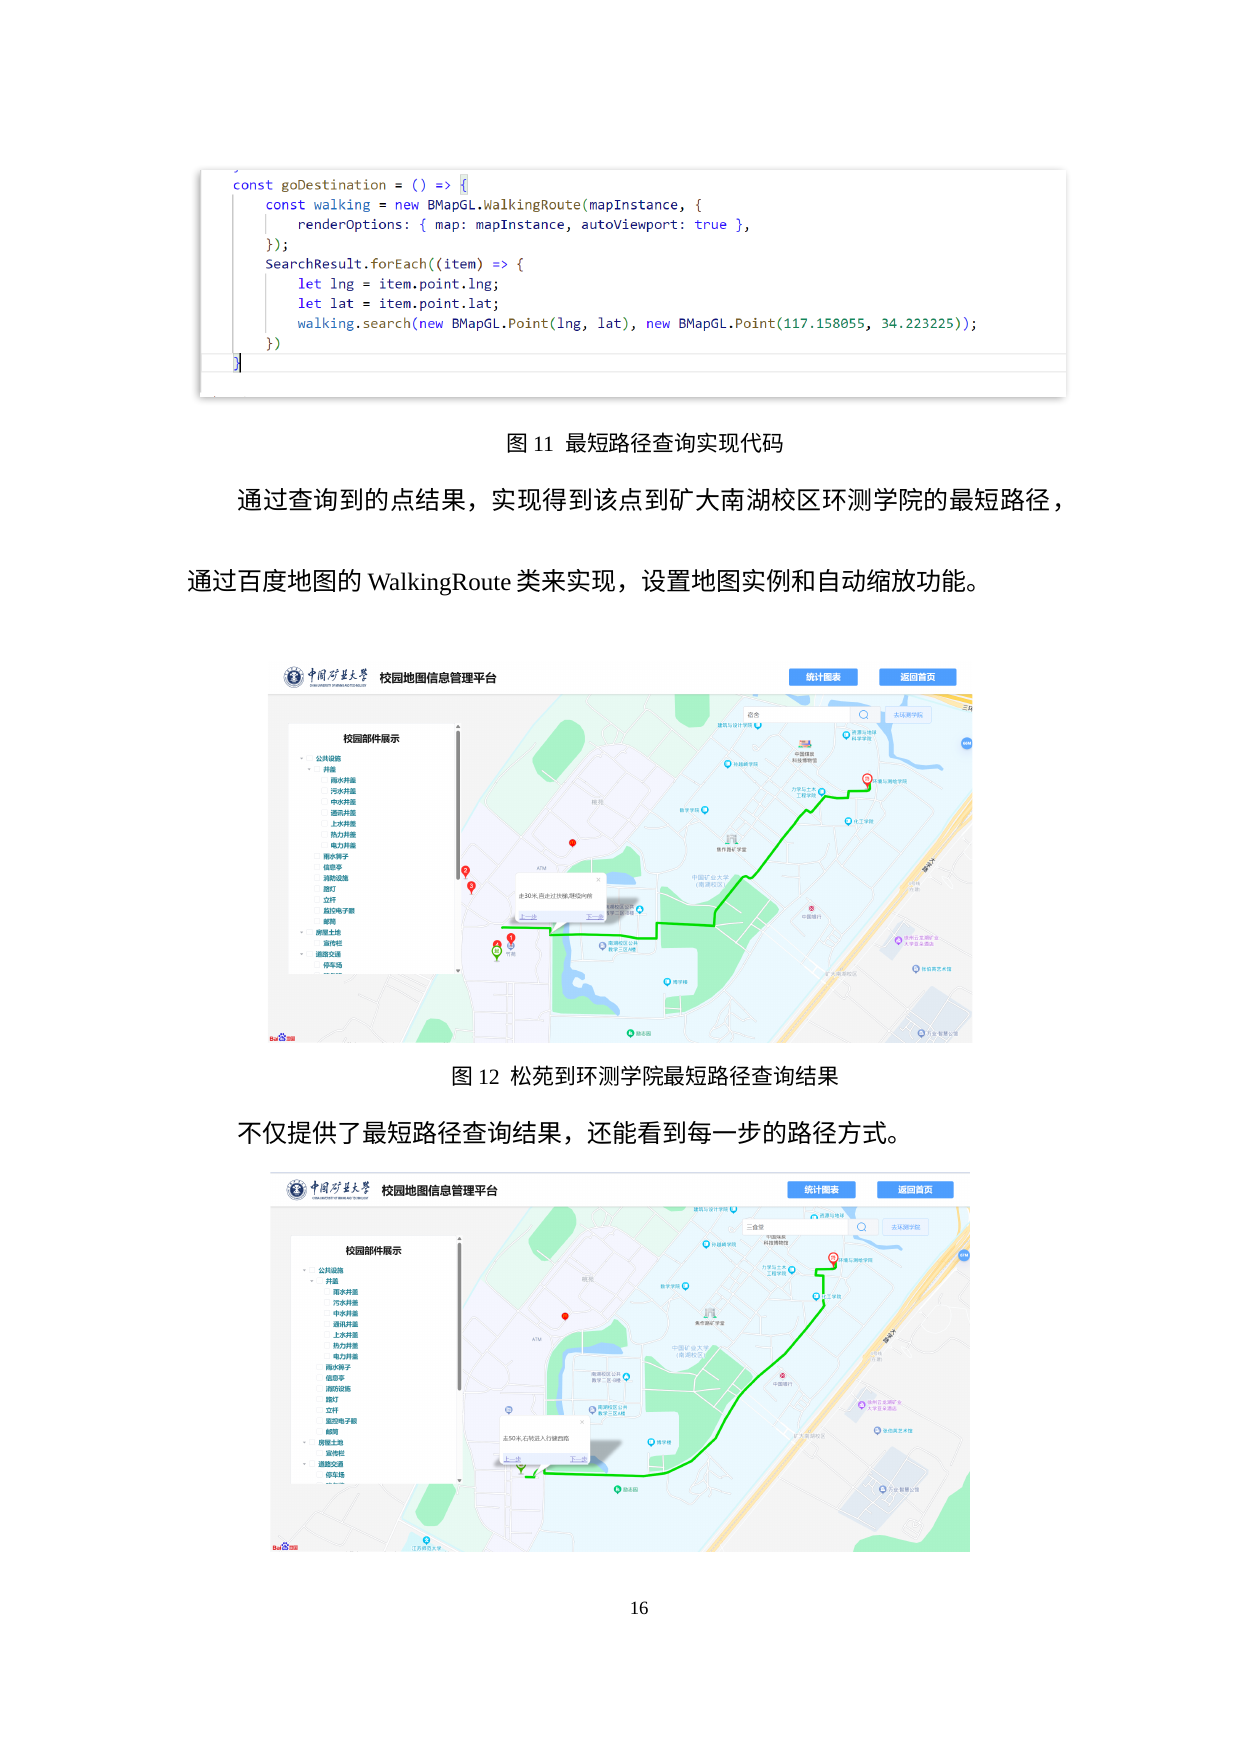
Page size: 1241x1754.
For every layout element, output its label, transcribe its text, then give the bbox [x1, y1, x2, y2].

picture [200, 170, 1066, 397]
text 图12 松苑到环测学院最短路径查询结果 [187, 1058, 1053, 1091]
text 通过查询到的点结果，实现得到该点到矿大南湖校区环测学院的最短路径，通过百度地图的WalkingRoute类来实现，设置地图实例和自动缩放功能。 [187, 466, 1053, 612]
text 图11 最短路径查询实现代码 [187, 426, 1053, 458]
picture [267, 661, 973, 1043]
text 不仅提供了最短路径查询结果，还能看到每一步的路径方式。 [187, 1099, 1053, 1164]
picture [270, 1172, 970, 1552]
